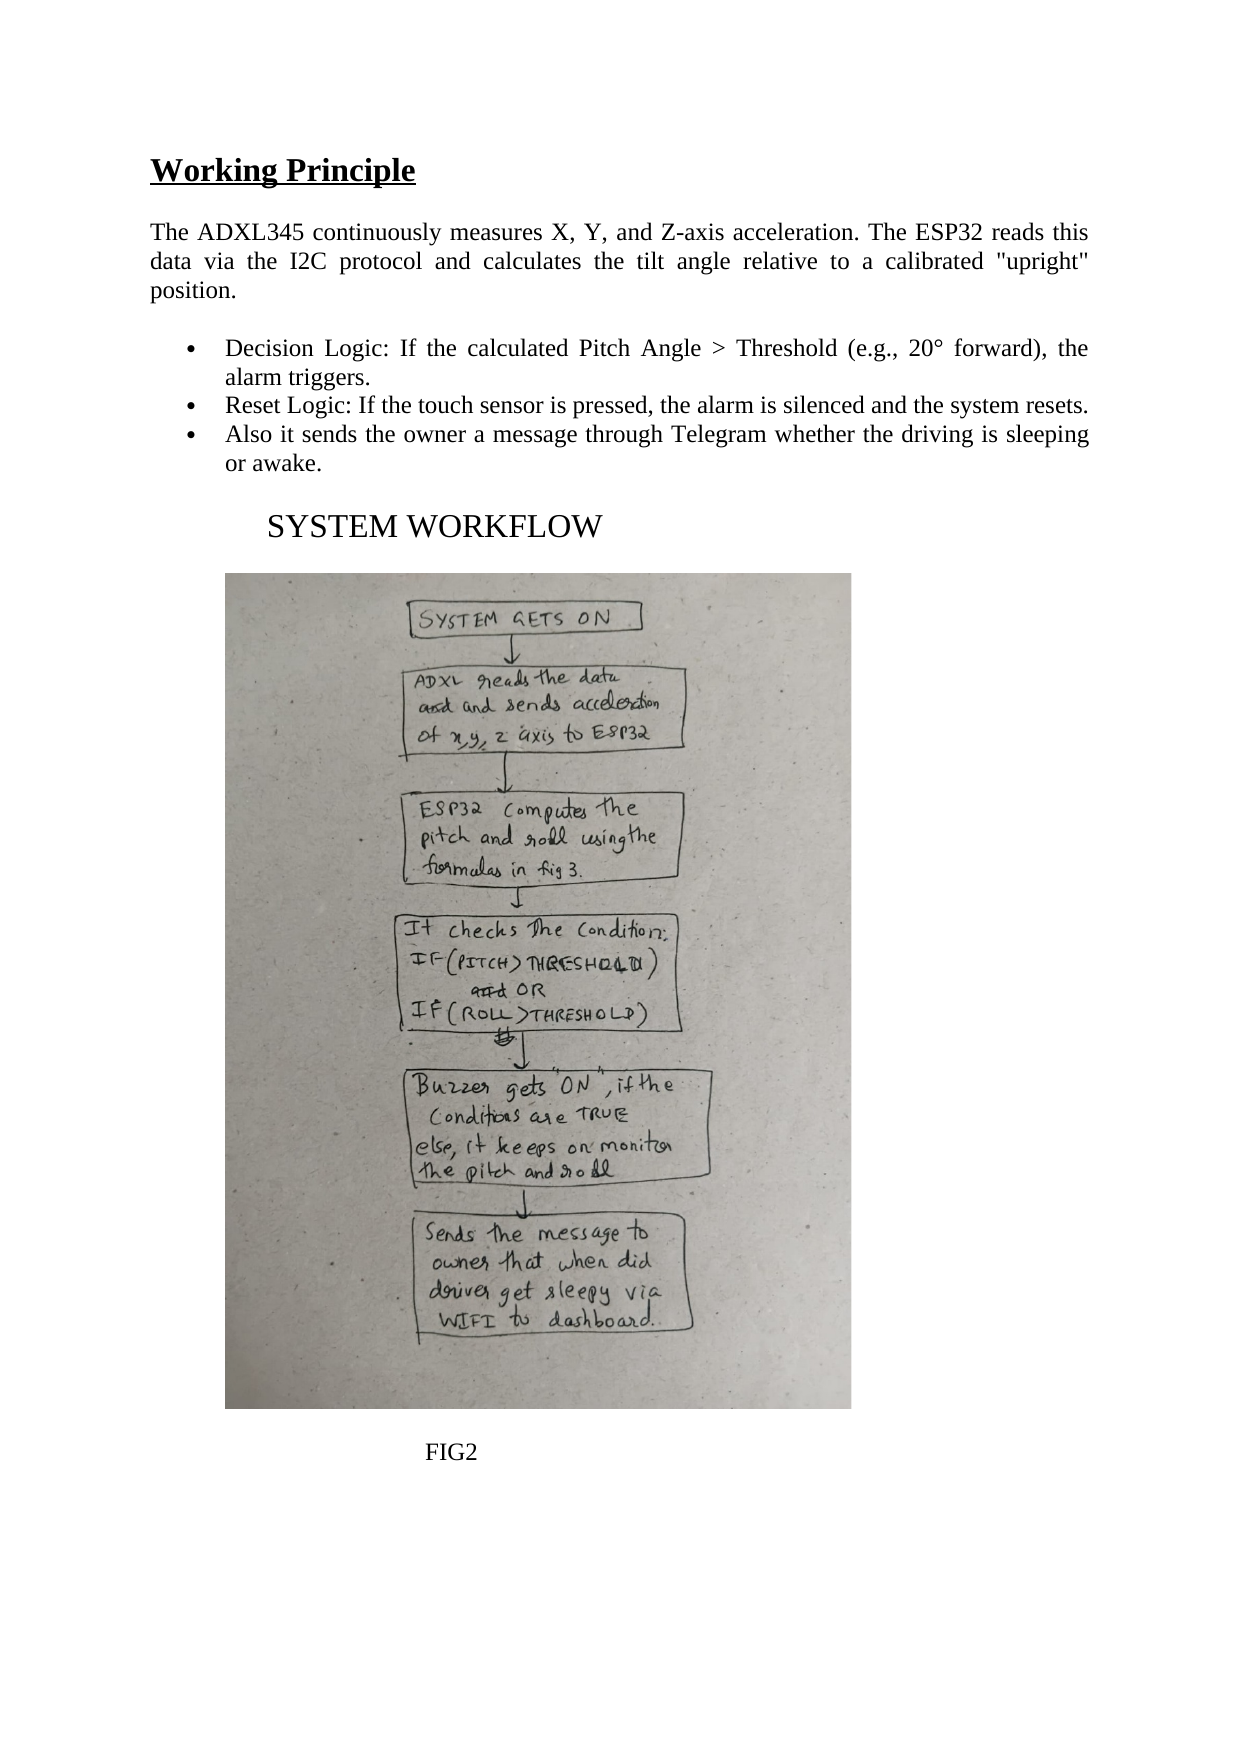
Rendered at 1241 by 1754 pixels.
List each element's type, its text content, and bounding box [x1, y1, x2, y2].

list Decision Logic: If the calculated Pitch Angle > Threshold (e.g., 20° forward), the alarm triggers. [187, 333, 1090, 390]
text SYSTEM WORKFLOW [225, 506, 1090, 544]
text FIG2 [225, 1437, 1090, 1466]
text The ADXL345 continuously measures X, Y, and Z-axis acceleration. The ESP32 reads this data via the I2C protocol and calculates the tilt angle relative to a calibrated "upright" position. [150, 217, 1090, 304]
list Also it sends the owner a message through Telegram whether the driving is sleeping or awake. [187, 419, 1090, 477]
picture [225, 573, 852, 1409]
list Reset Logic: If the touch sensor is pressed, the alarm is silenced and the system resets. [187, 390, 1090, 419]
text Working Principle [150, 150, 1090, 188]
